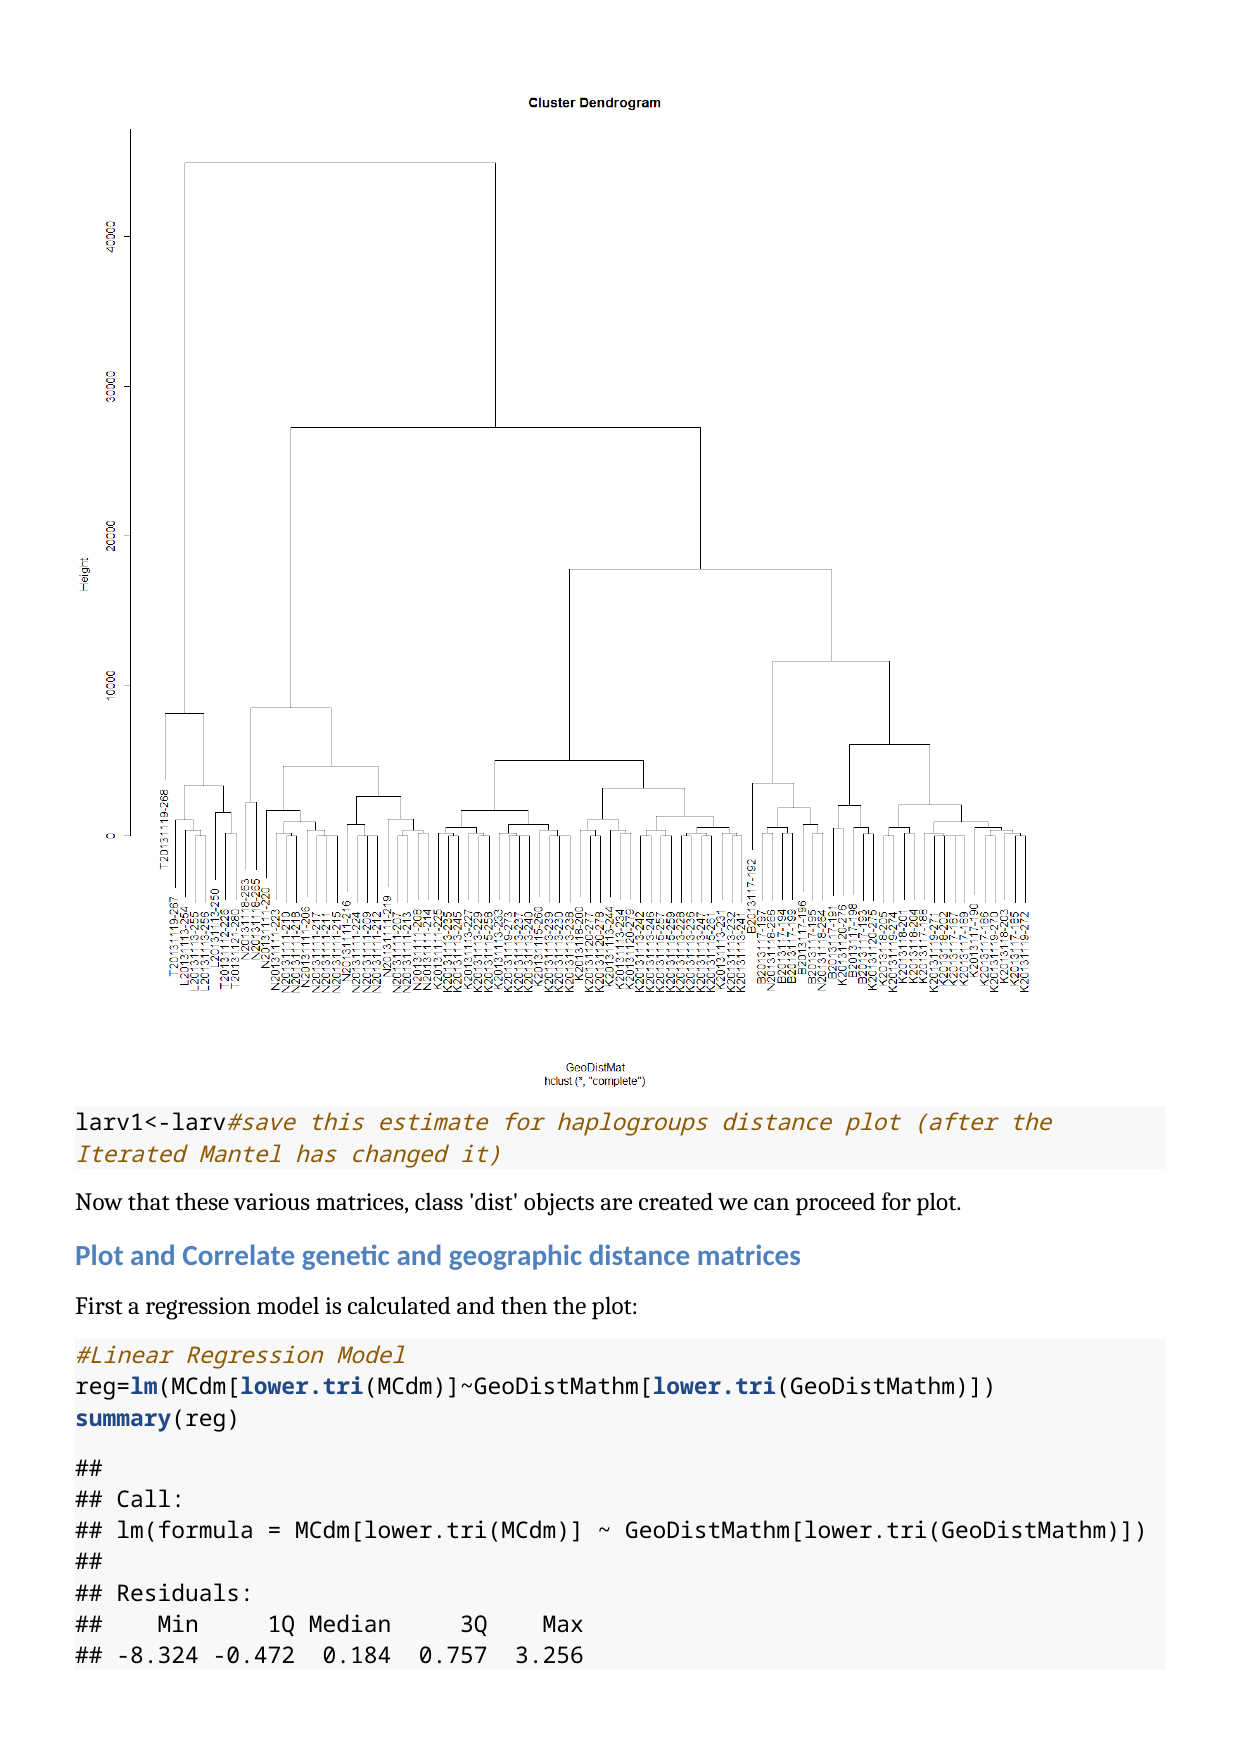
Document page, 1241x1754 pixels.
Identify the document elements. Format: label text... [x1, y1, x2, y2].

subtitle Plot and Correlate genetic and geographic distance matrices [75, 1237, 1165, 1273]
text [75, 1452, 1165, 1670]
text First a regression model is calculated and then the plot: [75, 1292, 1165, 1320]
text #Linear Regression Model reg=lm(MCdm[lower.tri(MCdm)]~GeoDistMathm[lower.tri(GeoDistMathm)]) summary(reg) [240, 1339, 1165, 1433]
picture [75, 75, 1088, 1088]
text larv1<-larv#save this estimate for haplogroups distance plot (after the Iterated Mantel has changed it) [501, 1106, 1165, 1169]
text Now that these various matrices, class 'dist' objects are created we can proceed for plot. [75, 1188, 1165, 1216]
